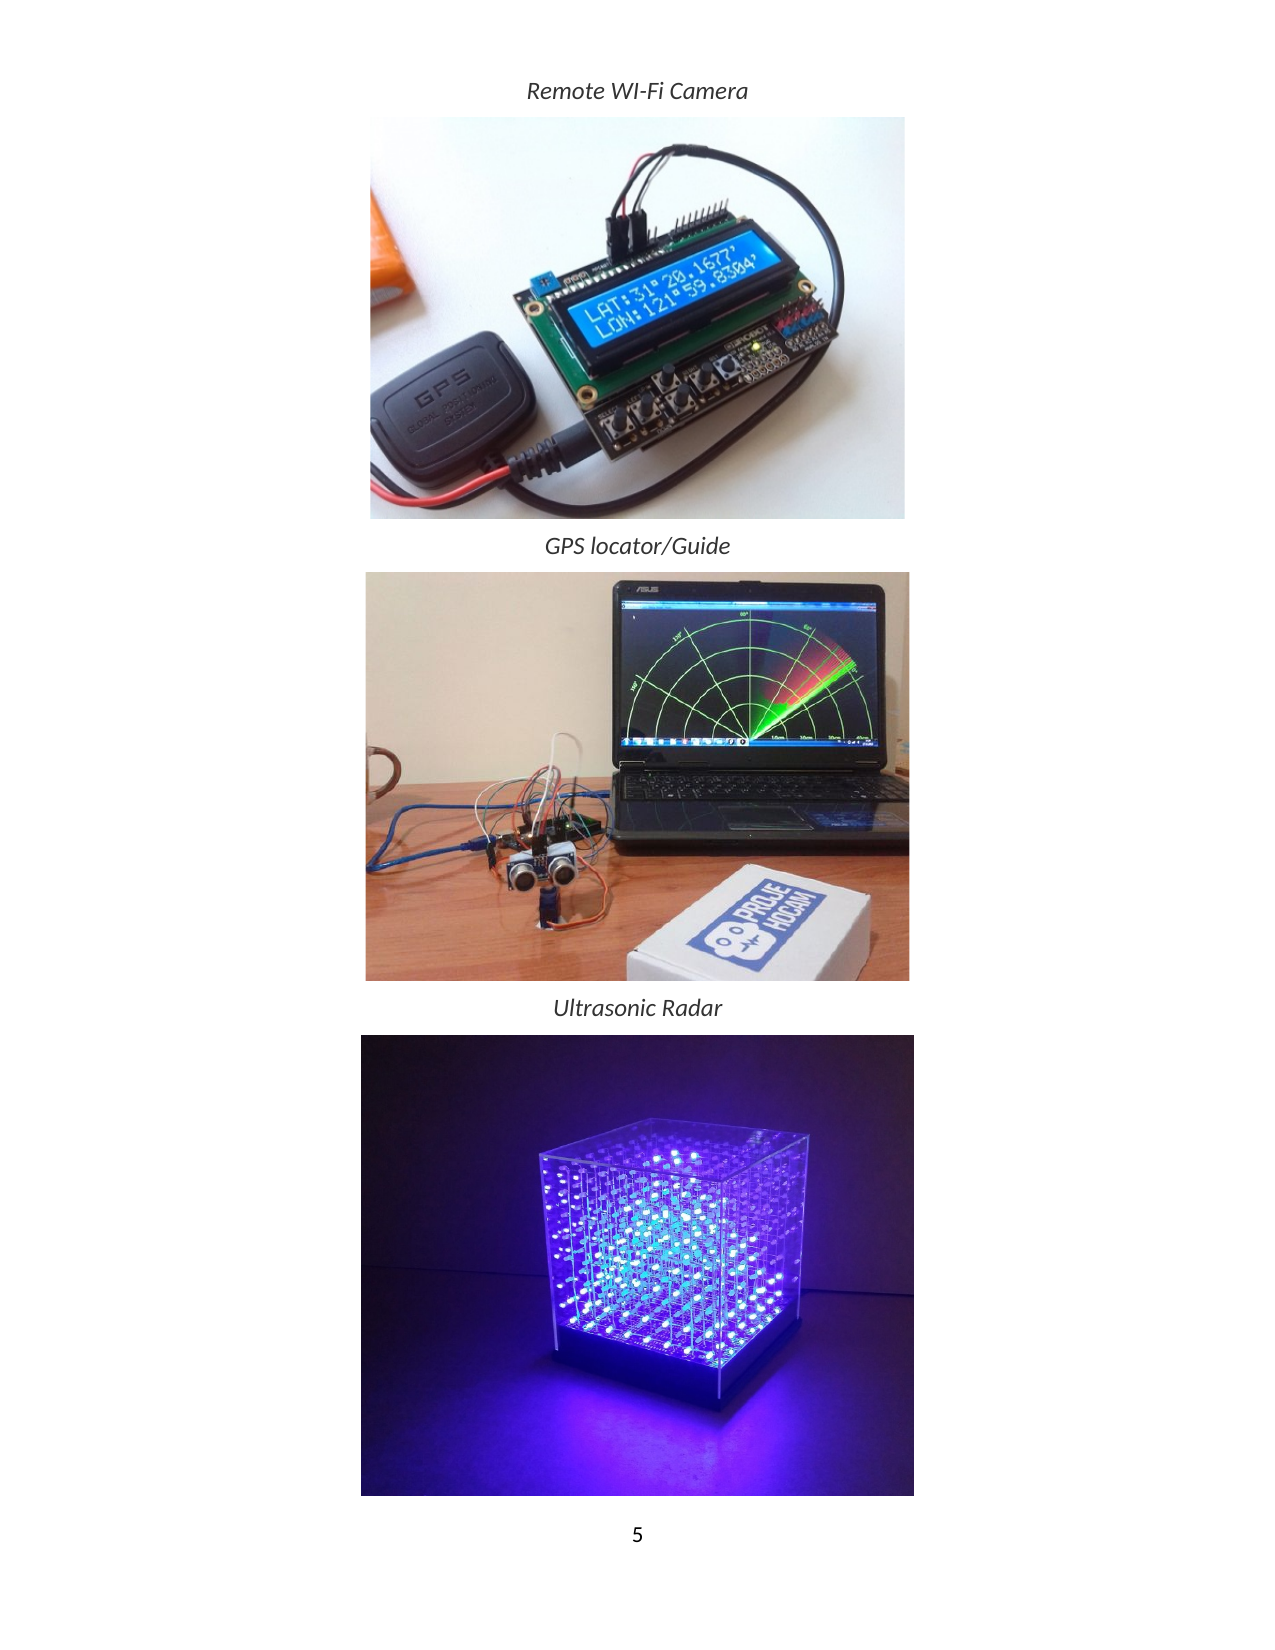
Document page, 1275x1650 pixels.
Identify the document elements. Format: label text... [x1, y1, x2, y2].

text Ultrasonic Radar [75, 993, 1200, 1023]
picture [361, 1035, 914, 1496]
picture [370, 117, 905, 519]
picture [365, 572, 910, 981]
text GPS locator/Guide [75, 530, 1200, 561]
text Remote WI-Fi Camera [75, 75, 1200, 106]
